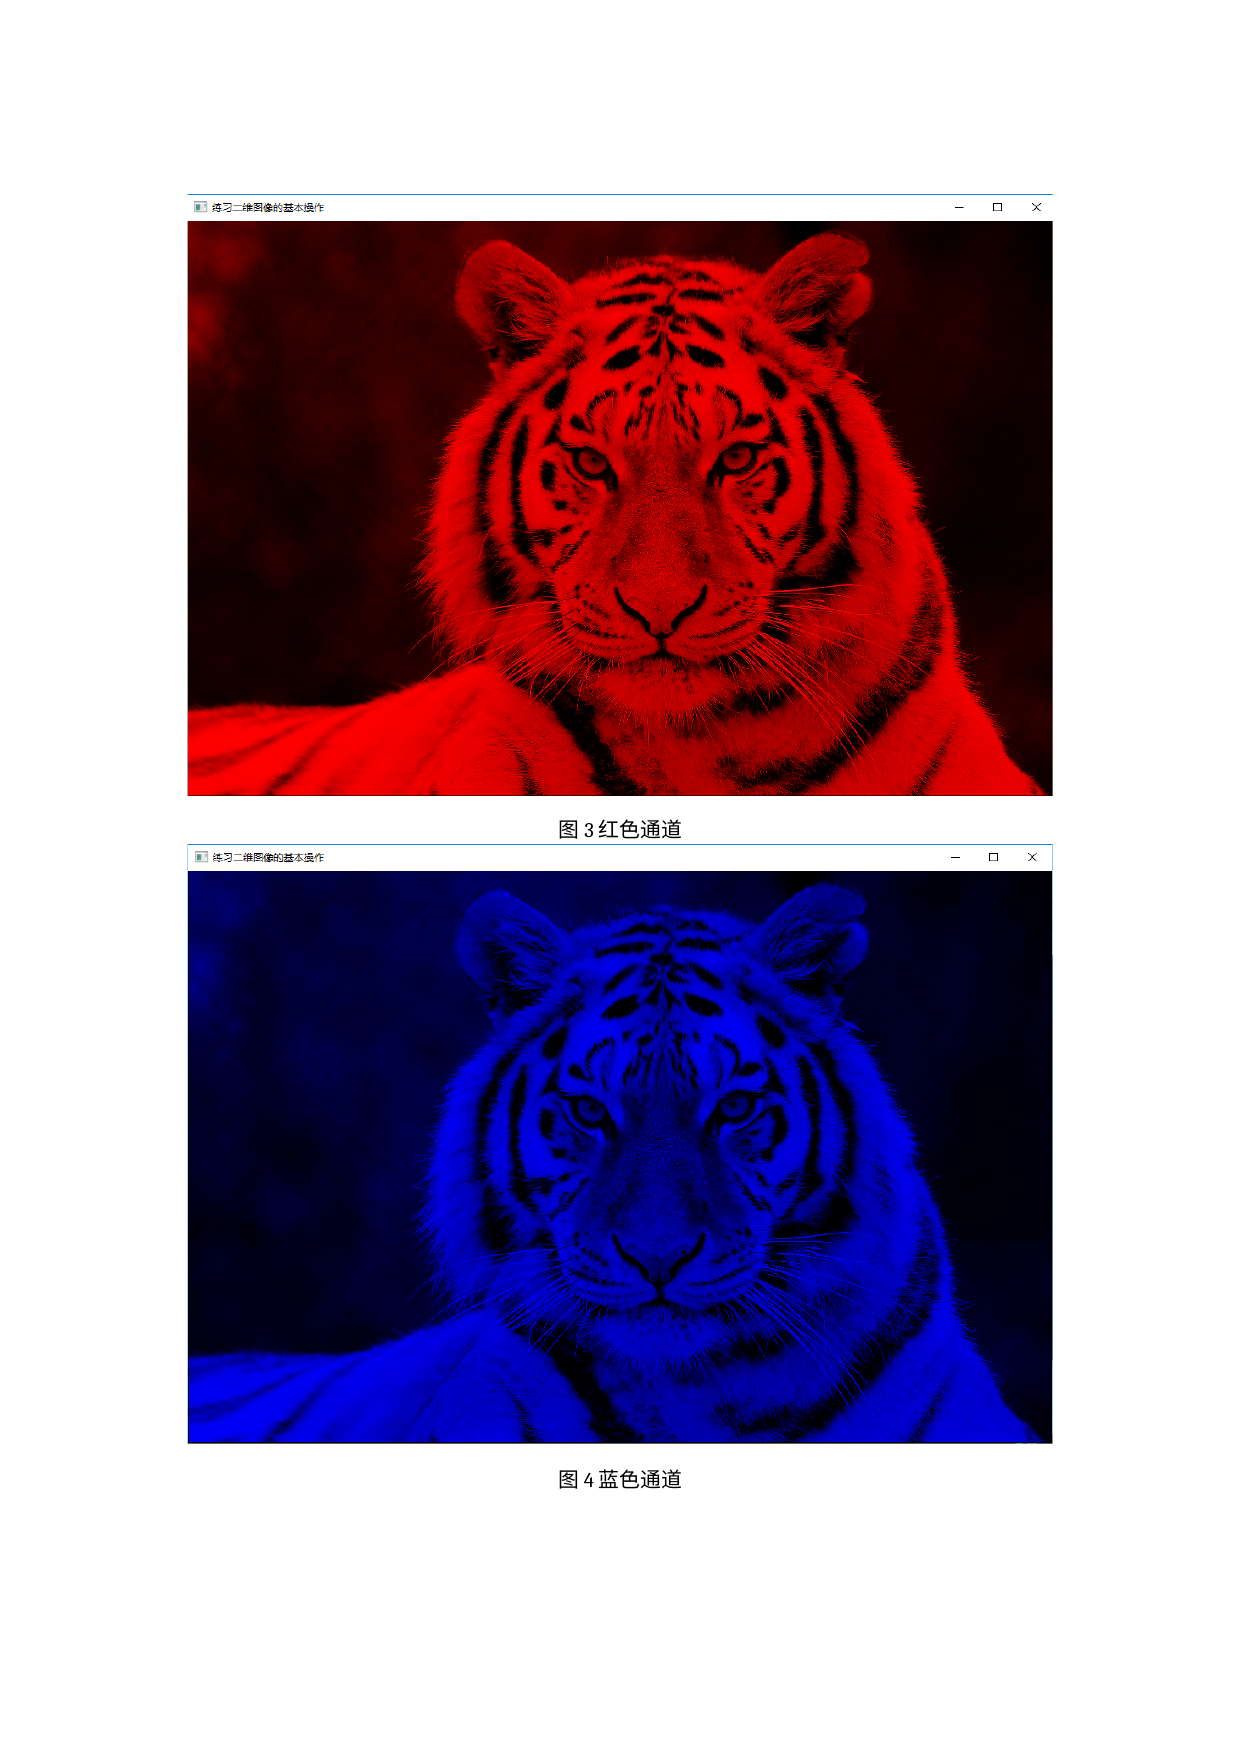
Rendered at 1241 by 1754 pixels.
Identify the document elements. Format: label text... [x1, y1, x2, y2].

text 图 4 蓝色通道 [187, 1462, 1053, 1494]
picture [187, 844, 1053, 1444]
picture [187, 194, 1053, 796]
text 图 3 红色通道 [187, 812, 1053, 844]
